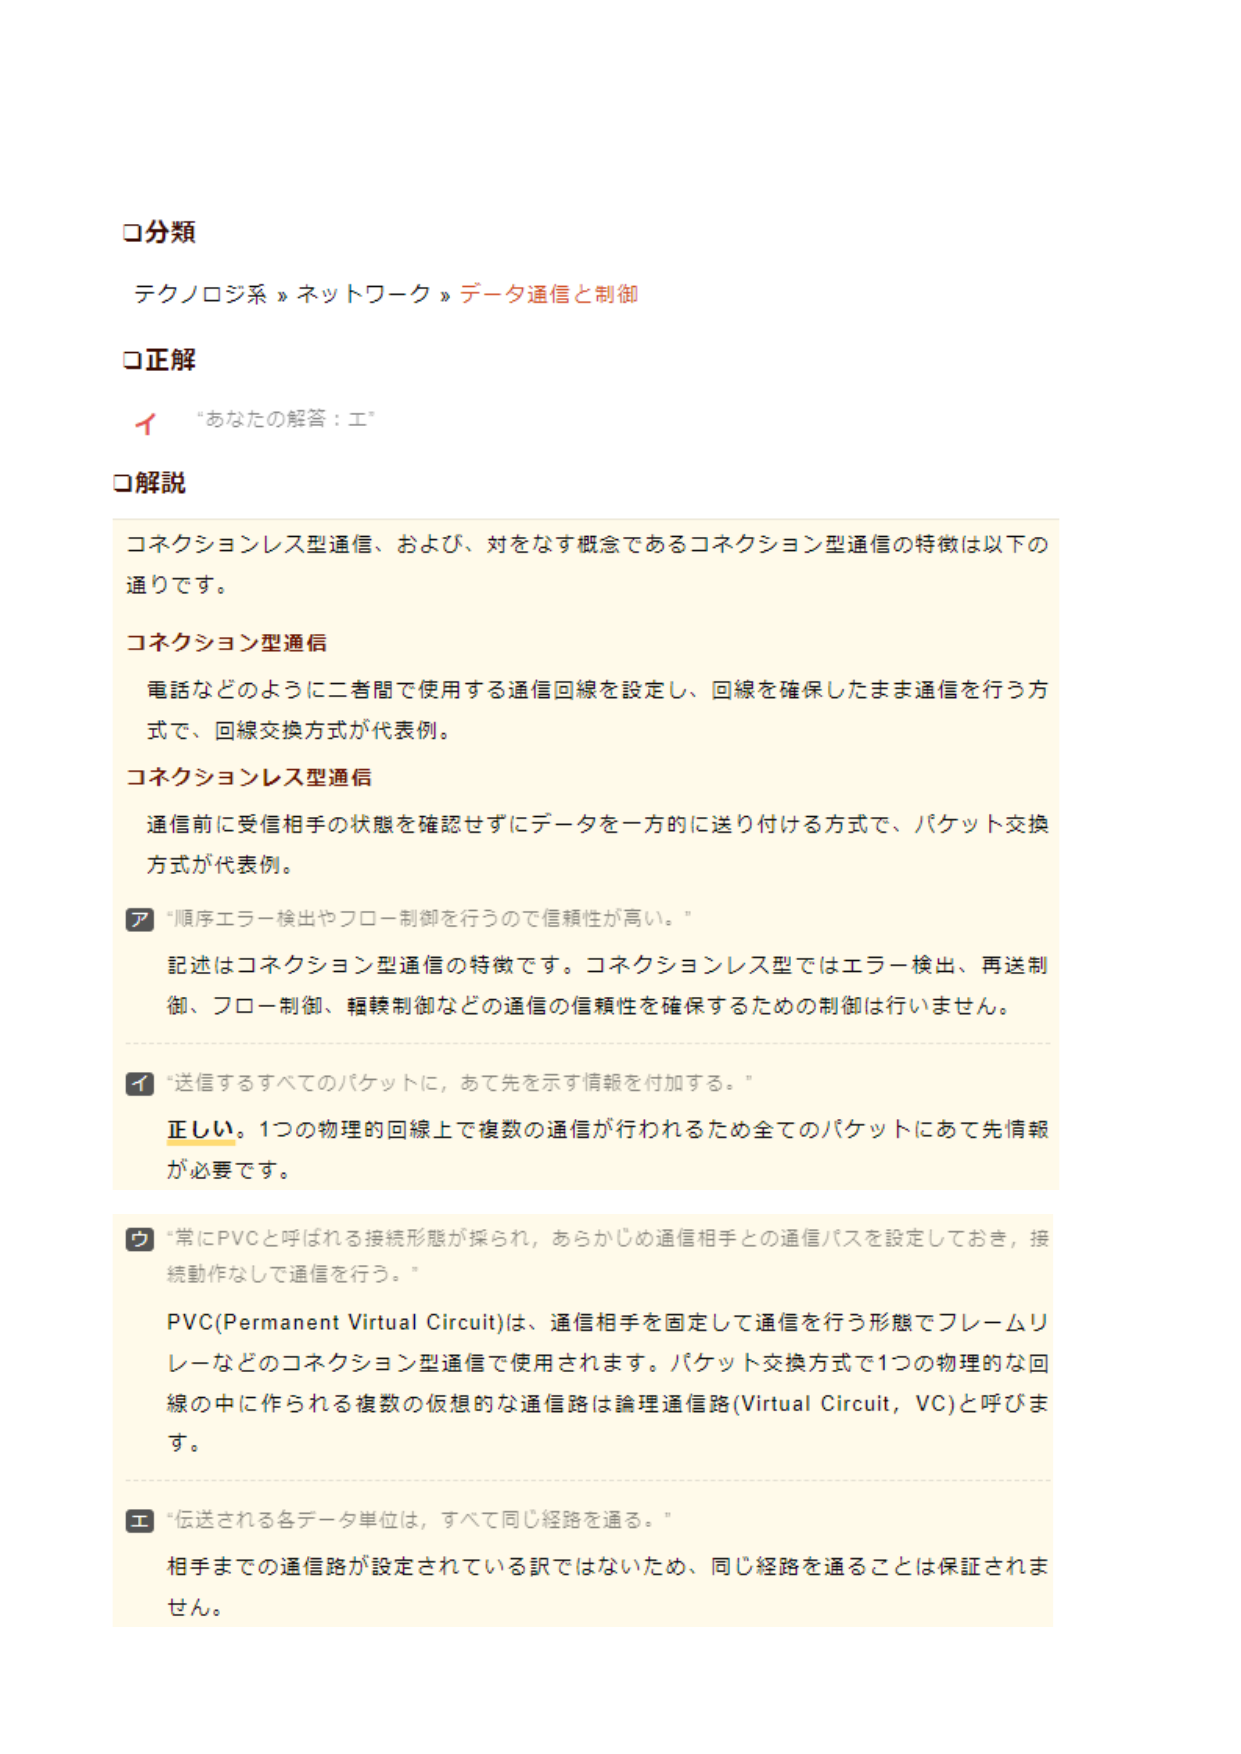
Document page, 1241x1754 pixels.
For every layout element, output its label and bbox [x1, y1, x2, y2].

picture [112, 1214, 1054, 1627]
picture [114, 202, 908, 448]
picture [112, 464, 1060, 1190]
